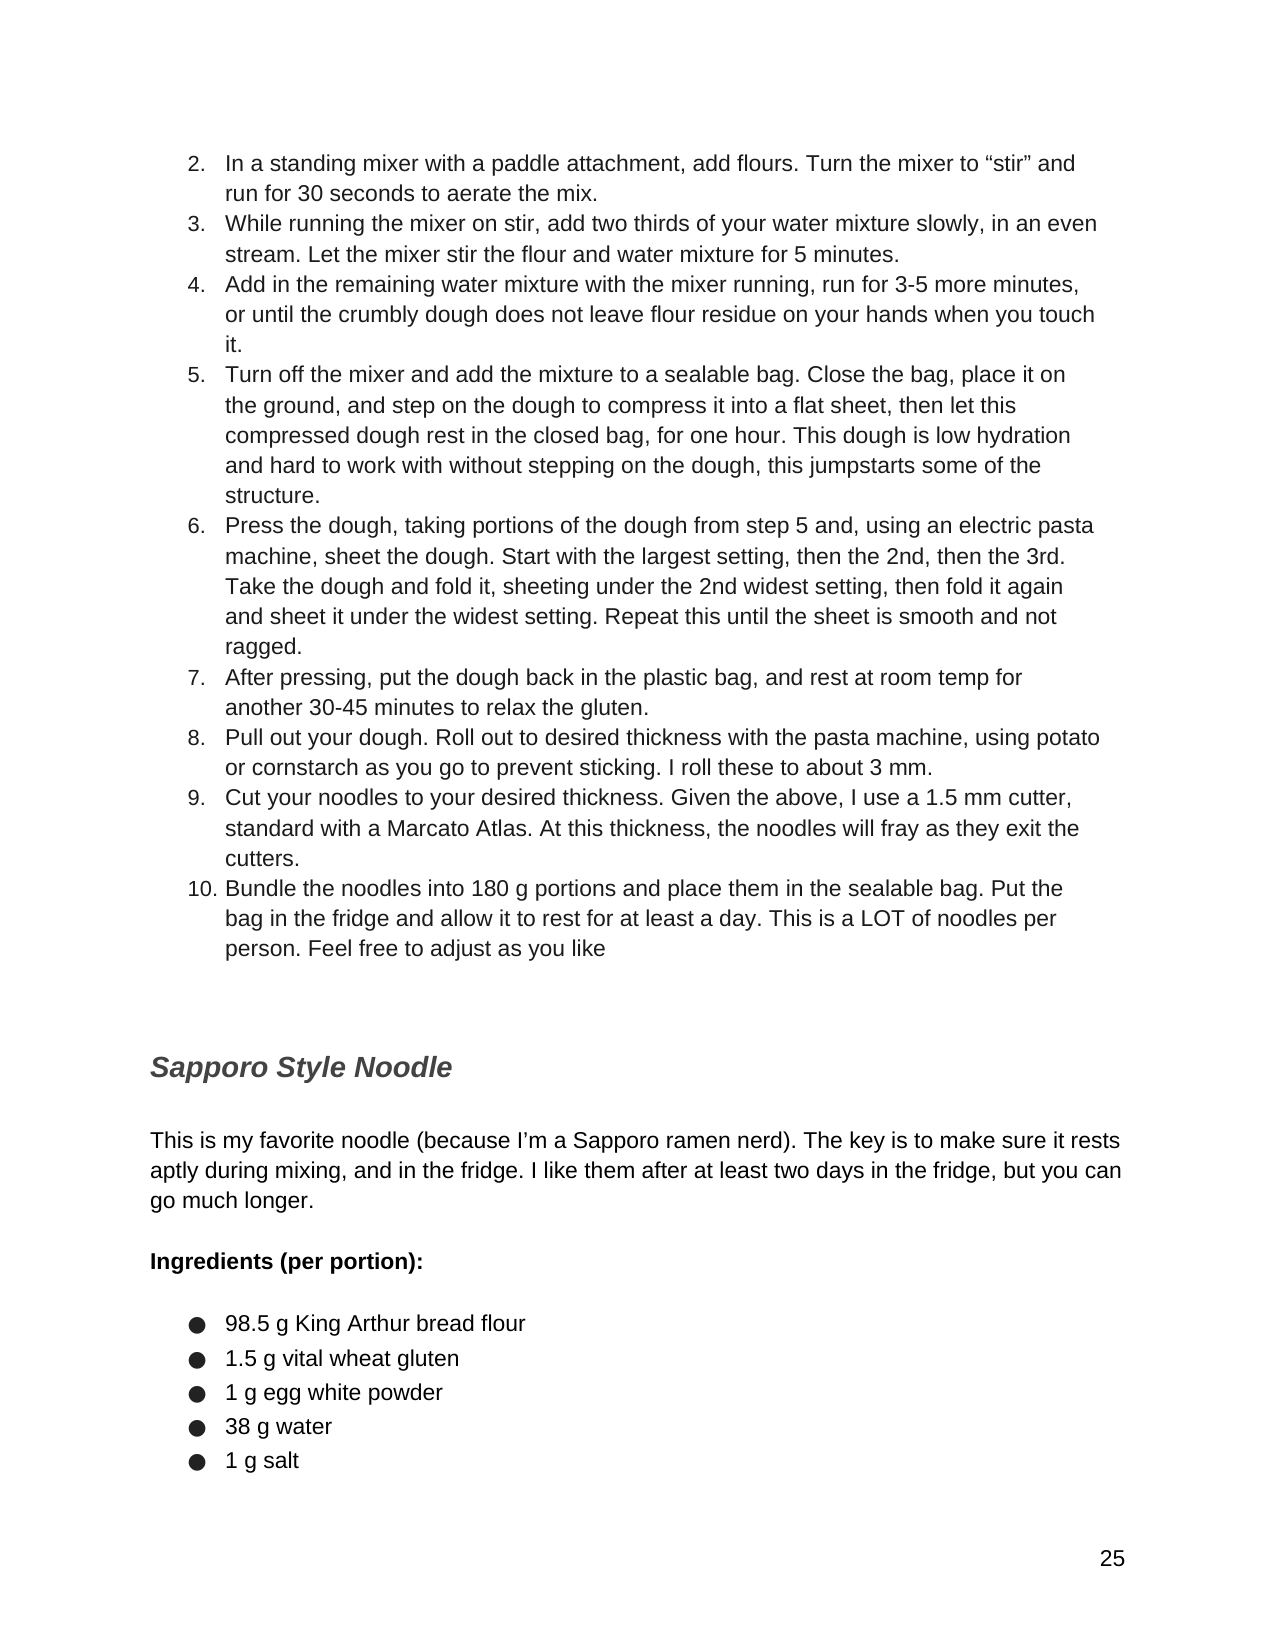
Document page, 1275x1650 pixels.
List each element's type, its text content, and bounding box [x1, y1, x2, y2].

list 98.5 g King Arthur bread flour [187, 1308, 1125, 1338]
list 38 g water [187, 1411, 1125, 1441]
list Cut your noodles to your desired thickness. Given the above, I use a 1.5 mm cutter, standard with a Marcato Atlas. At this thickness, the noodles will fray as they exit the cutters. [187, 784, 1102, 871]
list Turn off the mixer and add the mixture to a sealable bag. Close the bag, place it on the ground, and step on the dough to compress it into a flat sheet, then let this compressed dough rest in the closed bag, for one hour. This dough is low hydration and hard to work with without stepping on the dough, this jumpstarts some of the structure. [187, 361, 1102, 509]
list Press the dough, taking portions of the dough from step 5 and, using an electric pasta machine, sheet the dough. Start with the largest setting, then the 2nd, then the 3rd. Take the dough and fold it, sheeting under the 2nd widest setting, then fold it again and sheet it under the widest setting. Repeat this until the sheet is smooth and not ragged. [187, 512, 1102, 660]
text This is my favorite noodle (because I’m a Sapporo ramen nerd). The key is to make sure it rests aptly during mixing, and in the fridge. I like them after at least two days in the fridge, but you can go much longer. [150, 1127, 1125, 1214]
list Pull out your dough. Roll out to desired thickness with the pasta machine, using potato or cornstarch as you go to prevent sticking. I roll these to about 3 mm. [187, 724, 1102, 781]
list 1 g egg white powder [187, 1377, 1125, 1406]
list 1 g salt [187, 1445, 1125, 1475]
text Ingredients (per portion): [150, 1248, 1125, 1274]
list While running the mixer on stir, add two thirds of your water mixture slowly, in an even stream. Let the mixer stir the flour and water mixture for 5 minutes. [187, 210, 1102, 267]
list Add in the remaining water mixture with the mixer running, run for 3-5 more minutes, or until the crumbly dough does not leave flour residue on your hands when you touch it. [187, 271, 1102, 358]
subtitle Sapporo Style Noodle [150, 1050, 1125, 1083]
list 1.5 g vital wheat gluten [187, 1342, 1125, 1372]
list In a standing mixer with a paddle attachment, add flours. Turn the mixer to “stir” and run for 30 seconds to aerate the mix. [187, 150, 1102, 207]
list After pressing, put the dough back in the plastic bag, and rest at room temp for another 30-45 minutes to relax the gluten. [187, 663, 1102, 720]
list Bundle the noodles into 180 g portions and place them in the sealable bag. Put the bag in the fridge and allow it to rest for at least a day. This is a LOT of noodles per person. Feel free to adjust as you like [187, 875, 1102, 962]
